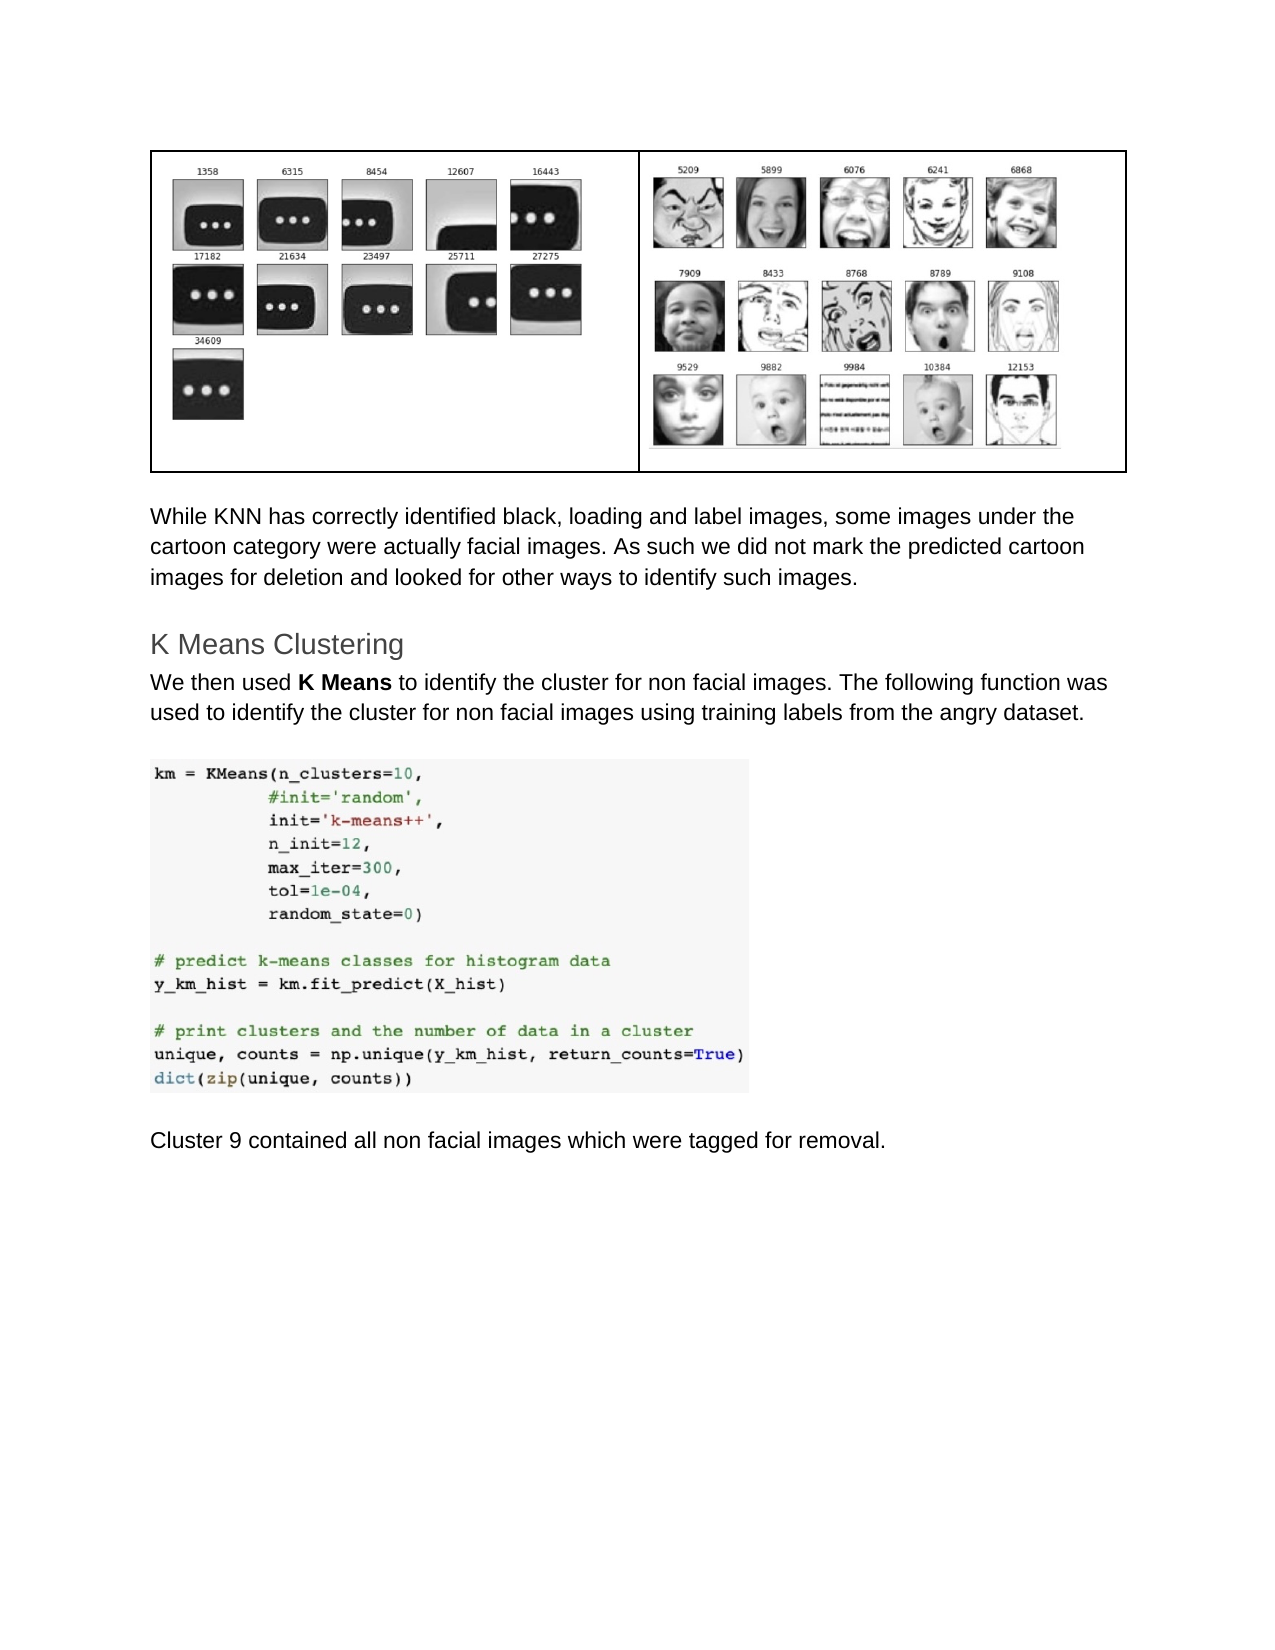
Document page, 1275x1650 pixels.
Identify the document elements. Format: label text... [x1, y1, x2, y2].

text We then used K Means to identify the cluster for non facial images. The following function was used to identify the cluster for non facial images using training labels from the angry dataset. [150, 669, 1125, 725]
text Cluster 9 contained all non facial images which were tagged for removal. [150, 1127, 1125, 1153]
table_header [152, 152, 638, 471]
subtitle K Means Clustering [150, 627, 1125, 661]
picture [648, 162, 1072, 449]
text While KNN has correctly identified black, loading and label images, some images under the cartoon category were actually facial images. As such we did not mark the predicted cartoon images for deletion and looked for other ways to identify such images. [150, 503, 1125, 590]
picture [161, 162, 592, 429]
table_header [640, 152, 1125, 471]
picture [150, 759, 750, 1093]
